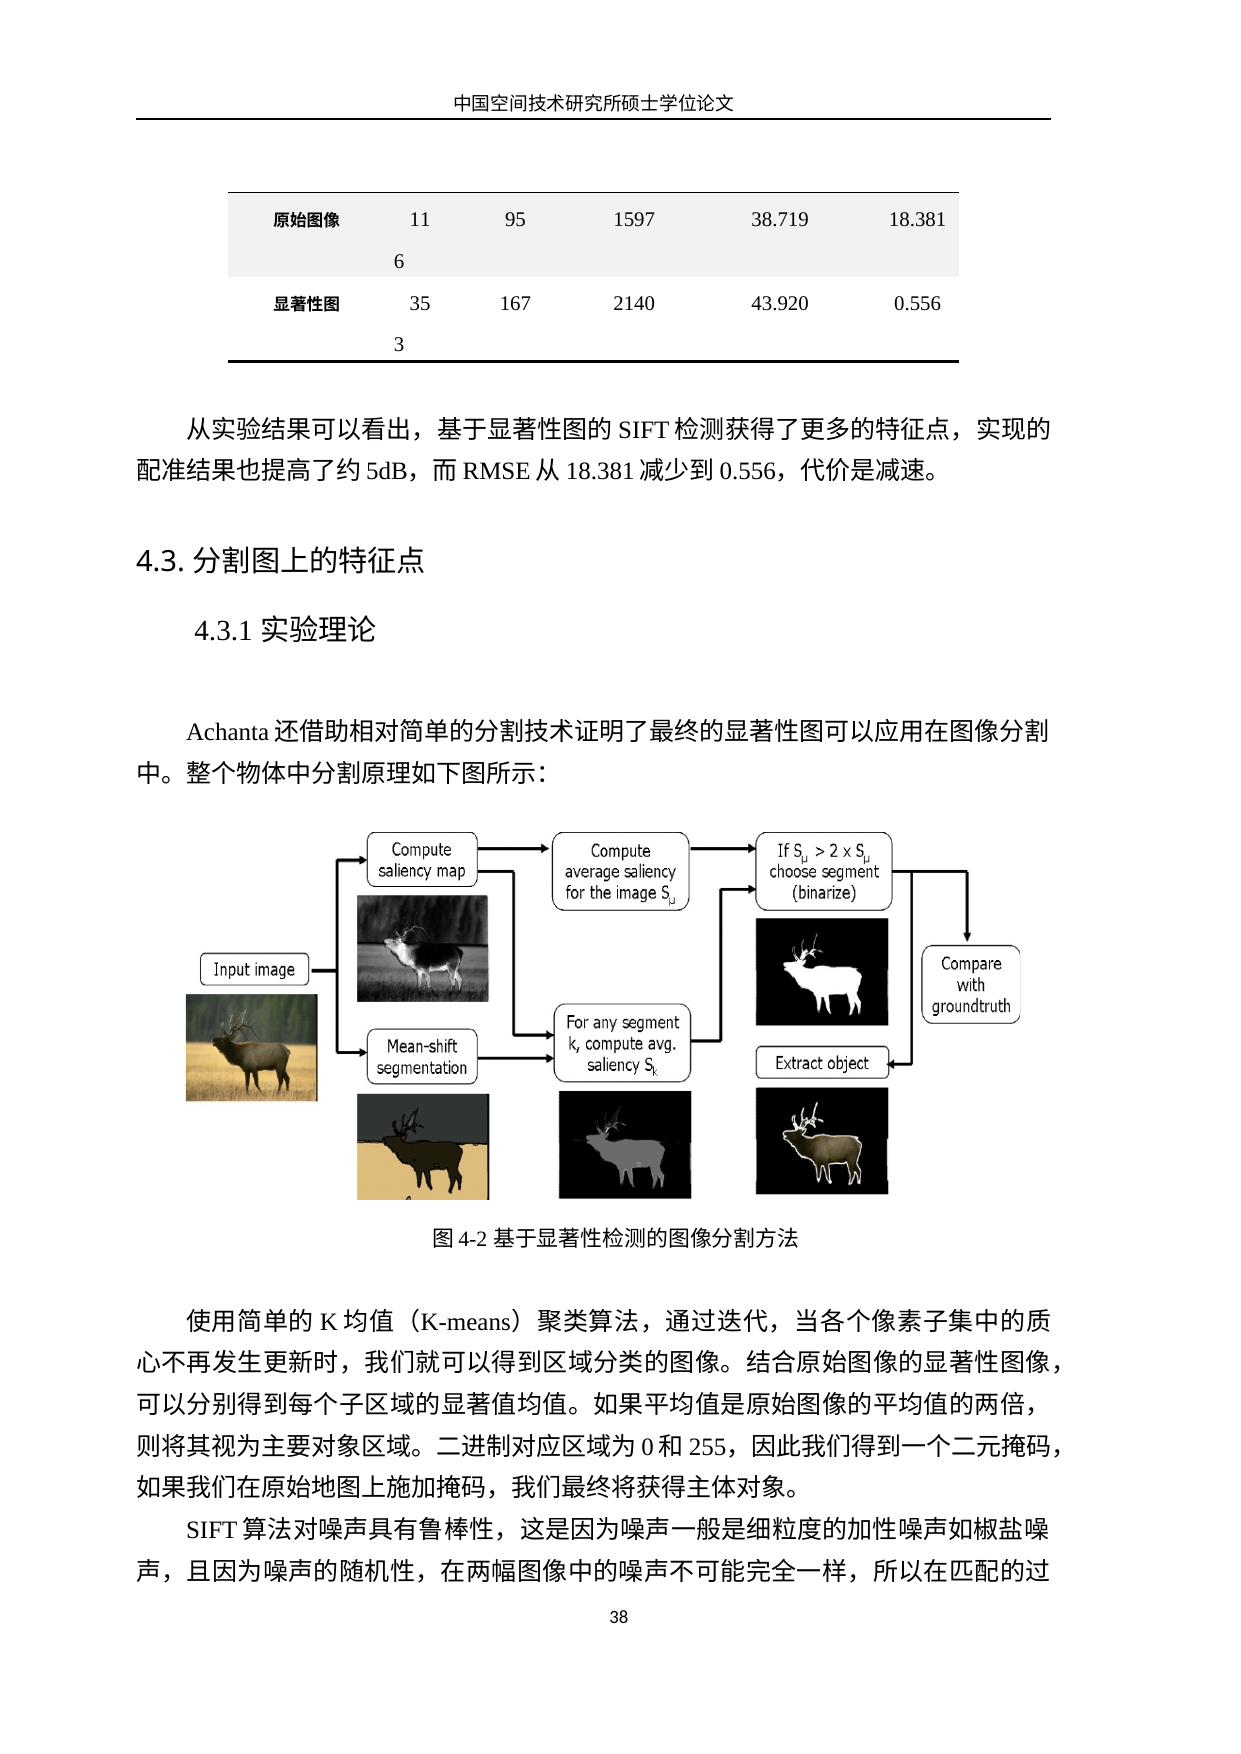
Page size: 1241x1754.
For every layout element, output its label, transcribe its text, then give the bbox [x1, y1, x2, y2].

picture [185, 832, 1021, 1200]
text 图4-2 基于显著性检测的图像分割方法 [136, 1213, 1051, 1255]
table_cell 353 [351, 277, 447, 360]
table_cell 原始图像 [228, 193, 351, 277]
table_cell 95 [447, 193, 542, 277]
table_cell 2140 [542, 277, 684, 360]
table_cell 43.920 [684, 277, 834, 360]
table_cell 167 [447, 277, 542, 360]
text Achanta还借助相对简单的分割技术证明了最终的显著性图可以应用在图像分割中。整个物体中分割原理如下图所示： [136, 707, 1051, 790]
table_cell 38.719 [684, 193, 834, 277]
text 使用简单的K均值（K-means）聚类算法，通过迭代，当各个像素子集中的质心不再发生更新时，我们就可以得到区域分类的图像。结合原始图像的显著性图像，可以分别得到每个子区域的显著值均值。如果平均值是原始图像的平均值的两倍，则将其视为主要对象区域。二进制对应区域为0和255，因此我们得到一个二元掩码，如果我们在原始地图上施加掩码，我们最终将获得主体对象。 [136, 1297, 1051, 1505]
subtitle 4.3.1 实验理论 [136, 607, 1051, 649]
table_cell 0.556 [834, 277, 959, 360]
subtitle 4.3. 分割图上的特征点 [136, 538, 1051, 580]
table_cell 116 [351, 193, 447, 277]
table_cell 显著性图 [228, 277, 351, 360]
table_cell 18.381 [834, 193, 959, 277]
table_cell 1597 [542, 193, 684, 277]
text 从实验结果可以看出，基于显著性图的SIFT检测获得了更多的特征点，实现的配准结果也提高了约5dB，而RMSE从18.381减少到0.556，代价是减速。 [136, 405, 1051, 488]
